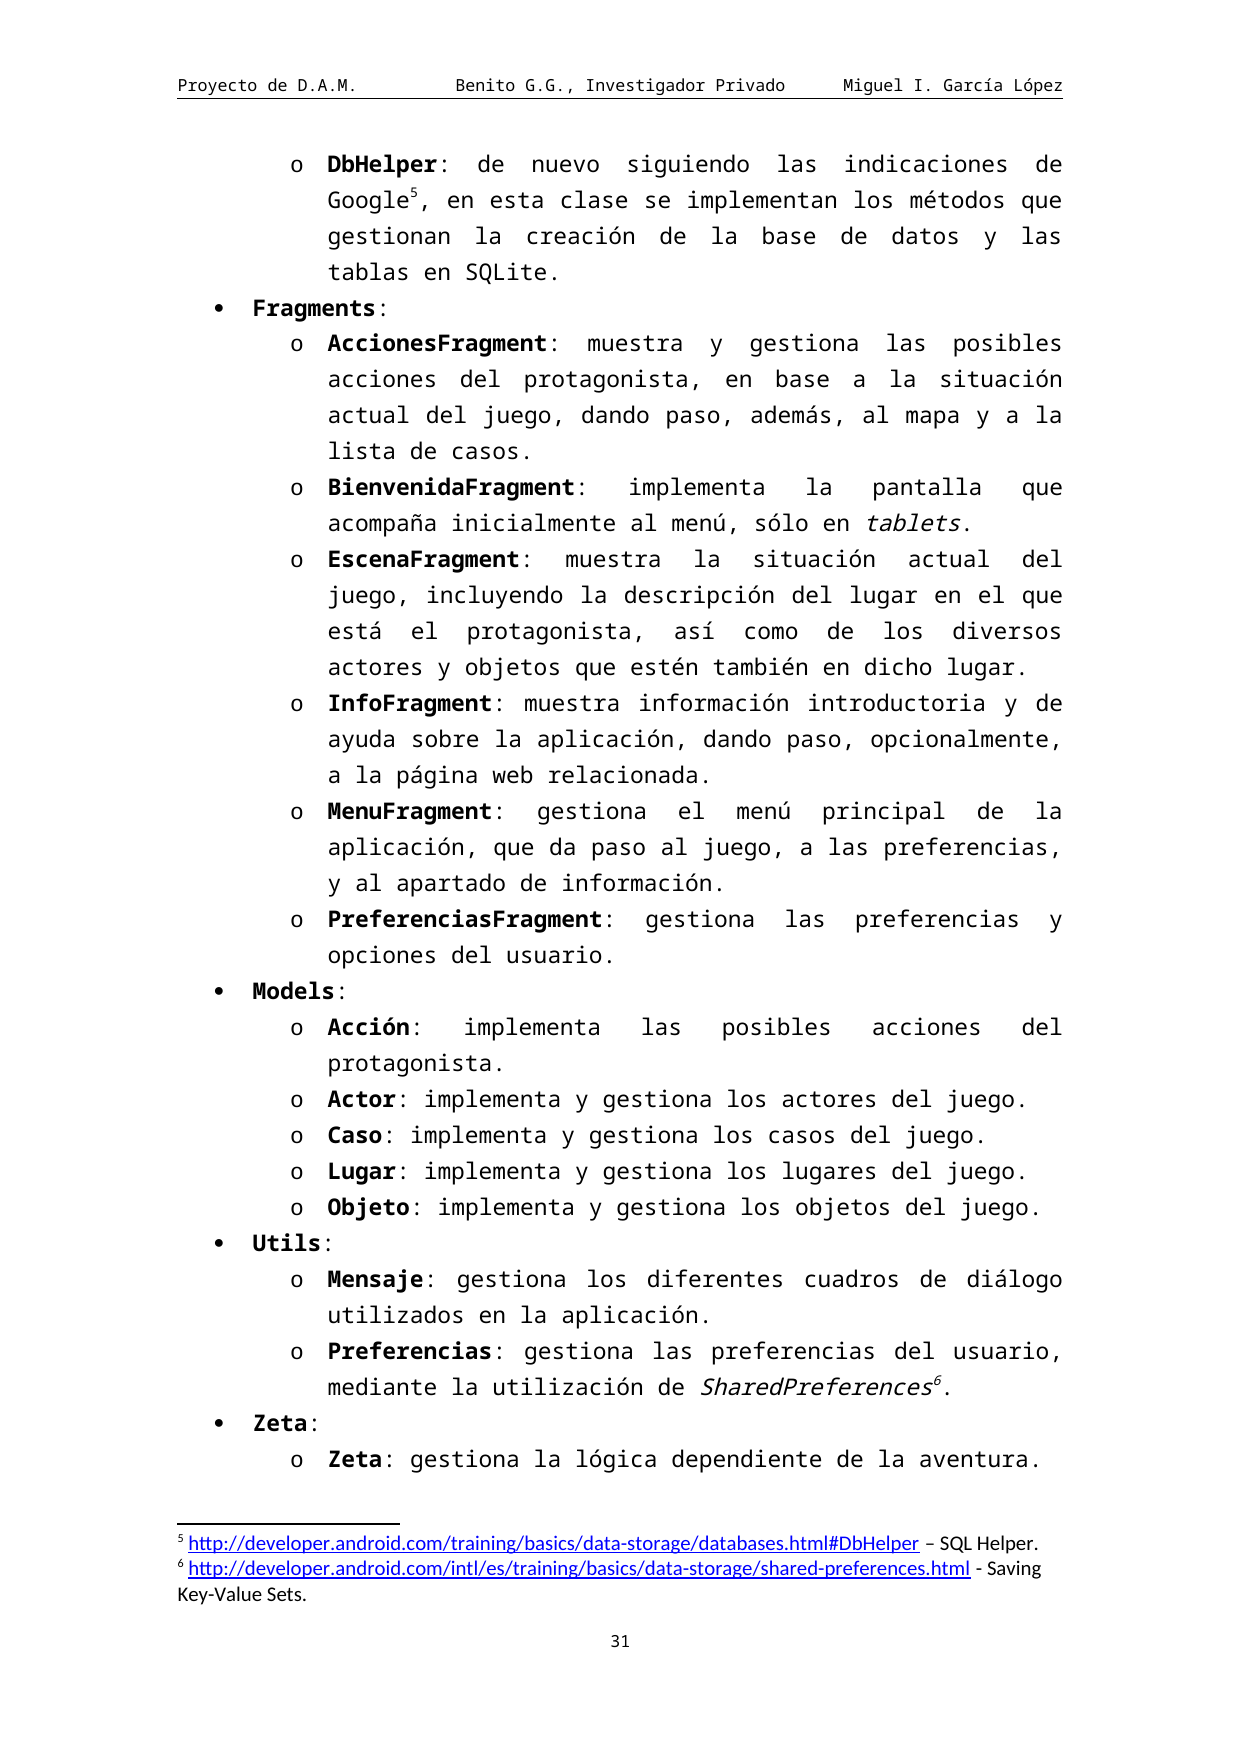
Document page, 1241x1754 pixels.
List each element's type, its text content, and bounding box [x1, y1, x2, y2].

list Actor: implementa y gestiona los actores del juego. [290, 1083, 1063, 1114]
list InfoFragment: muestra información introductoria y de ayuda sobre la aplicación, dando paso, opcionalmente, a la página web relacionada. [290, 687, 1063, 790]
list MenuFragment: gestiona el menú principal de la aplicación, que da paso al juego, a las preferencias, y al apartado de información. [290, 795, 1063, 898]
list Fragments: [215, 291, 1063, 323]
list EscenaFragment: muestra la situación actual del juego, incluyendo la descripción del lugar en el que está el protagonista, así como de los diversos actores y objetos que estén también en dicho lugar. [290, 543, 1063, 682]
list AccionesFragment: muestra y gestiona las posibles acciones del protagonista, en base a la situación actual del juego, dando paso, además, al mapa y a la lista de casos. [290, 327, 1063, 467]
list Acción: implementa las posibles acciones del protagonista. [290, 1011, 1063, 1078]
list DbHelper: de nuevo siguiendo las indicaciones de Google, en esta clase se implementan los métodos que gestionan la creación de la base de datos y las tablas en SQLite. [290, 148, 1063, 287]
list BienvenidaFragment: implementa la pantalla que acompaña inicialmente al menú, sólo en tablets. [290, 471, 1063, 538]
list Zeta: [215, 1407, 1063, 1438]
list Utils: [215, 1227, 1063, 1258]
list Mensaje: gestiona los diferentes cuadros de diálogo utilizados en la aplicación. [290, 1263, 1063, 1330]
list Models: [215, 975, 1063, 1006]
list Caso: implementa y gestiona los casos del juego. [290, 1119, 1063, 1150]
list Lugar: implementa y gestiona los lugares del juego. [290, 1155, 1063, 1186]
list Preferencias: gestiona las preferencias del usuario, mediante la utilización de SharedPreferences. [290, 1335, 1063, 1402]
list Objeto: implementa y gestiona los objetos del juego. [290, 1191, 1063, 1222]
list Zeta: gestiona la lógica dependiente de la aventura. [290, 1443, 1063, 1474]
list PreferenciasFragment: gestiona las preferencias y opciones del usuario. [290, 903, 1063, 970]
